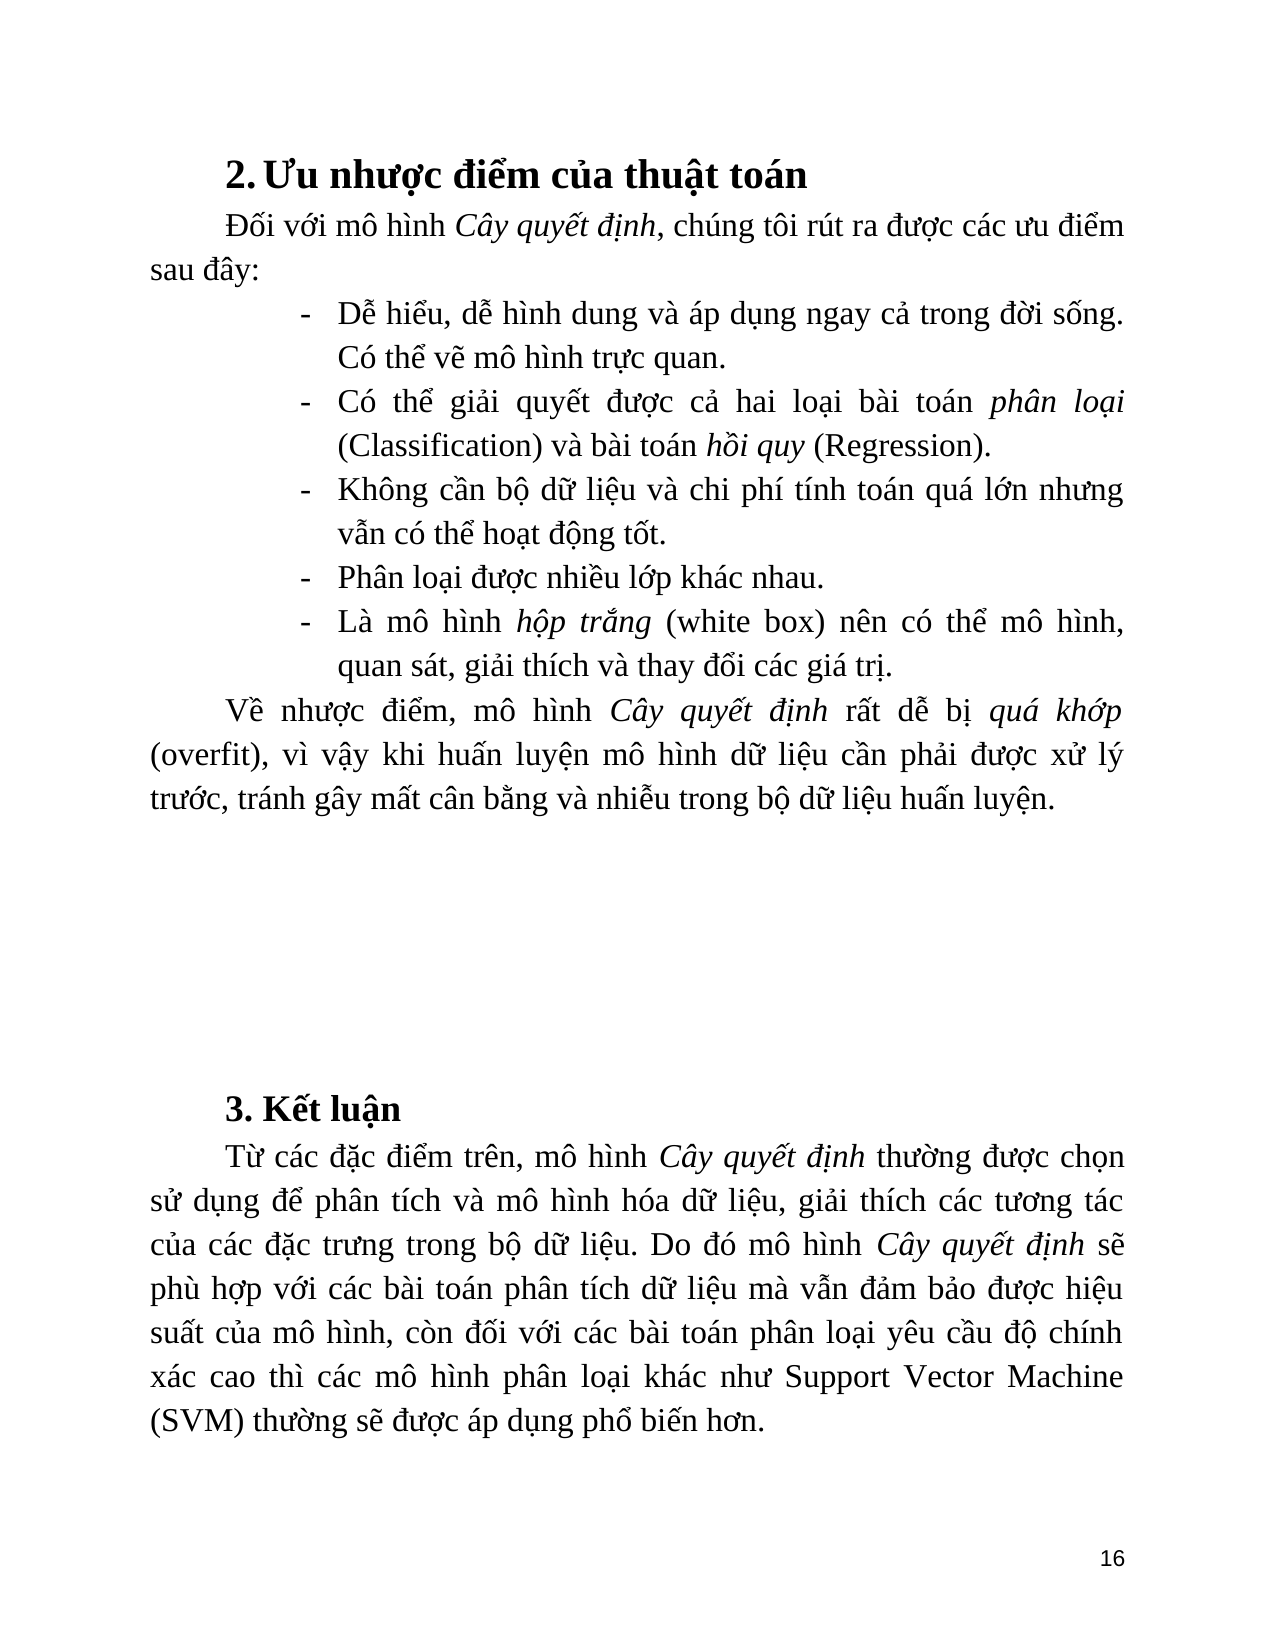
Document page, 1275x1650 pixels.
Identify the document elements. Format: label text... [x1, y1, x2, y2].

text Từ các đặc điểm trên, mô hình Cây quyết định thường được chọn sử dụng để phân tích và mô hình hóa dữ liệu, giải thích các tương tác của các đặc trưng trong bộ dữ liệu. Do đó mô hình Cây quyết định sẽ phù hợp với các bài toán phân tích dữ liệu mà vẫn đảm bảo được hiệu suất của mô hình, còn đối với các bài toán phân loại yêu cầu độ chính xác cao thì các mô hình phân loại khác như Support Vector Machine (SVM) thường sẽ được áp dụng phổ biến hơn. [150, 1136, 1125, 1439]
text Đối với mô hình Cây quyết định, chúng tôi rút ra được các ưu điểm sau đây: [150, 205, 1125, 287]
text Về nhược điểm, mô hình Cây quyết định rất dễ bị quá khớp (overfit), vì vậy khi huấn luyện mô hình dữ liệu cần phải được xử lý trước, tránh gây mất cân bằng và nhiễu trong bộ dữ liệu huấn luyện. [150, 690, 1125, 816]
list Kết luận [225, 1086, 1125, 1129]
list Phân loại được nhiều lớp khác nhau. [300, 558, 1125, 596]
list Là mô hình hộp trắng (white box) nên có thể mô hình, quan sát, giải thích và thay đổi các giá trị. [300, 602, 1125, 684]
list Không cần bộ dữ liệu và chi phí tính toán quá lớn nhưng vẫn có thể hoạt động tốt. [300, 469, 1125, 552]
list Ưu nhược điểm của thuật toán [225, 150, 1125, 198]
list Dễ hiểu, dễ hình dung và áp dụng ngay cả trong đời sống. Có thể vẽ mô hình trực quan. [300, 293, 1125, 376]
list Có thể giải quyết được cả hai loại bài toán phân loại (Classification) và bài toán hồi quy (Regression). [300, 381, 1125, 464]
